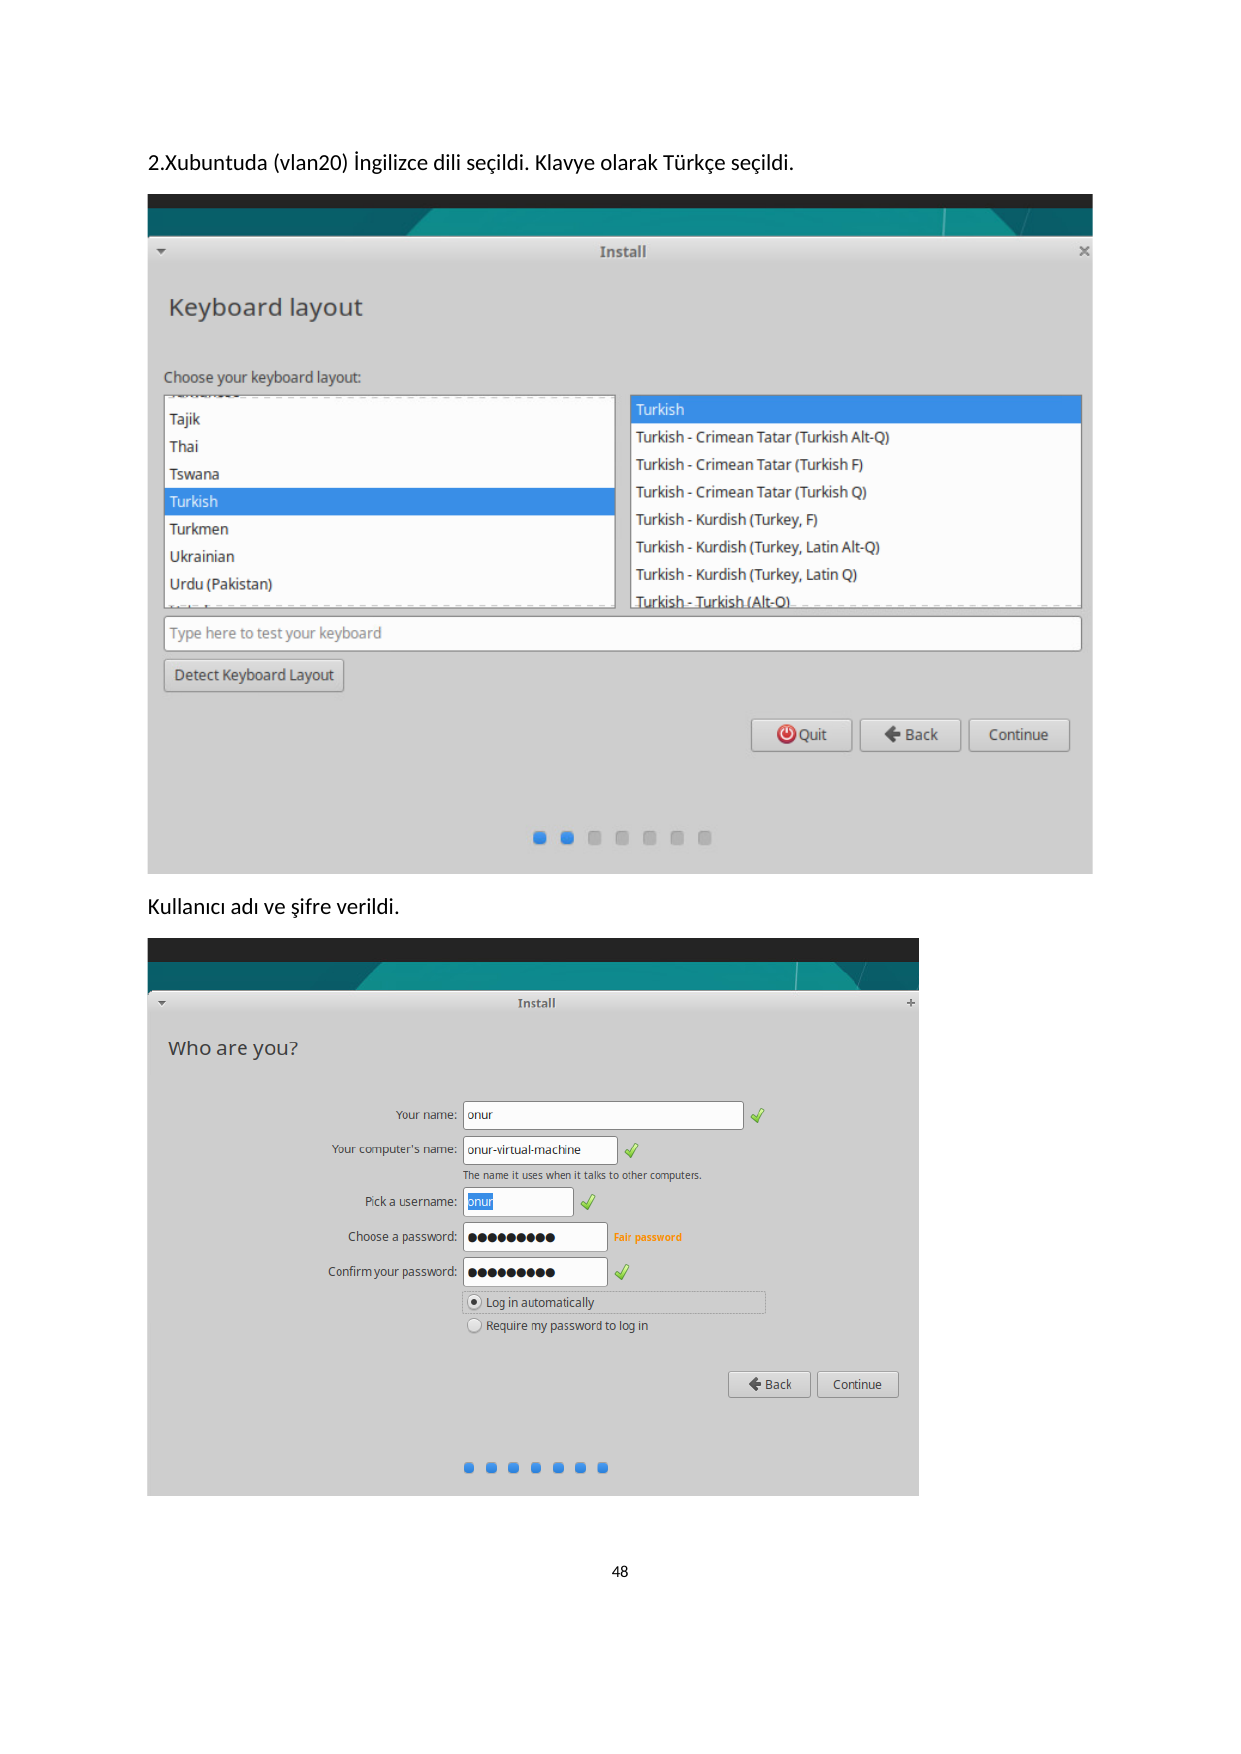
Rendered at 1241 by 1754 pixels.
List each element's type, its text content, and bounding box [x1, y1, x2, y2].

text 2.Xubuntuda (vlan20) İngilizce dili seçildi. Klavye olarak Türkçe seçildi. [148, 148, 1093, 176]
picture [147, 938, 919, 1496]
picture [147, 194, 1093, 874]
text Kullanıcı adı ve şifre verildi. [148, 892, 1093, 920]
text 48 [148, 1561, 1093, 1582]
